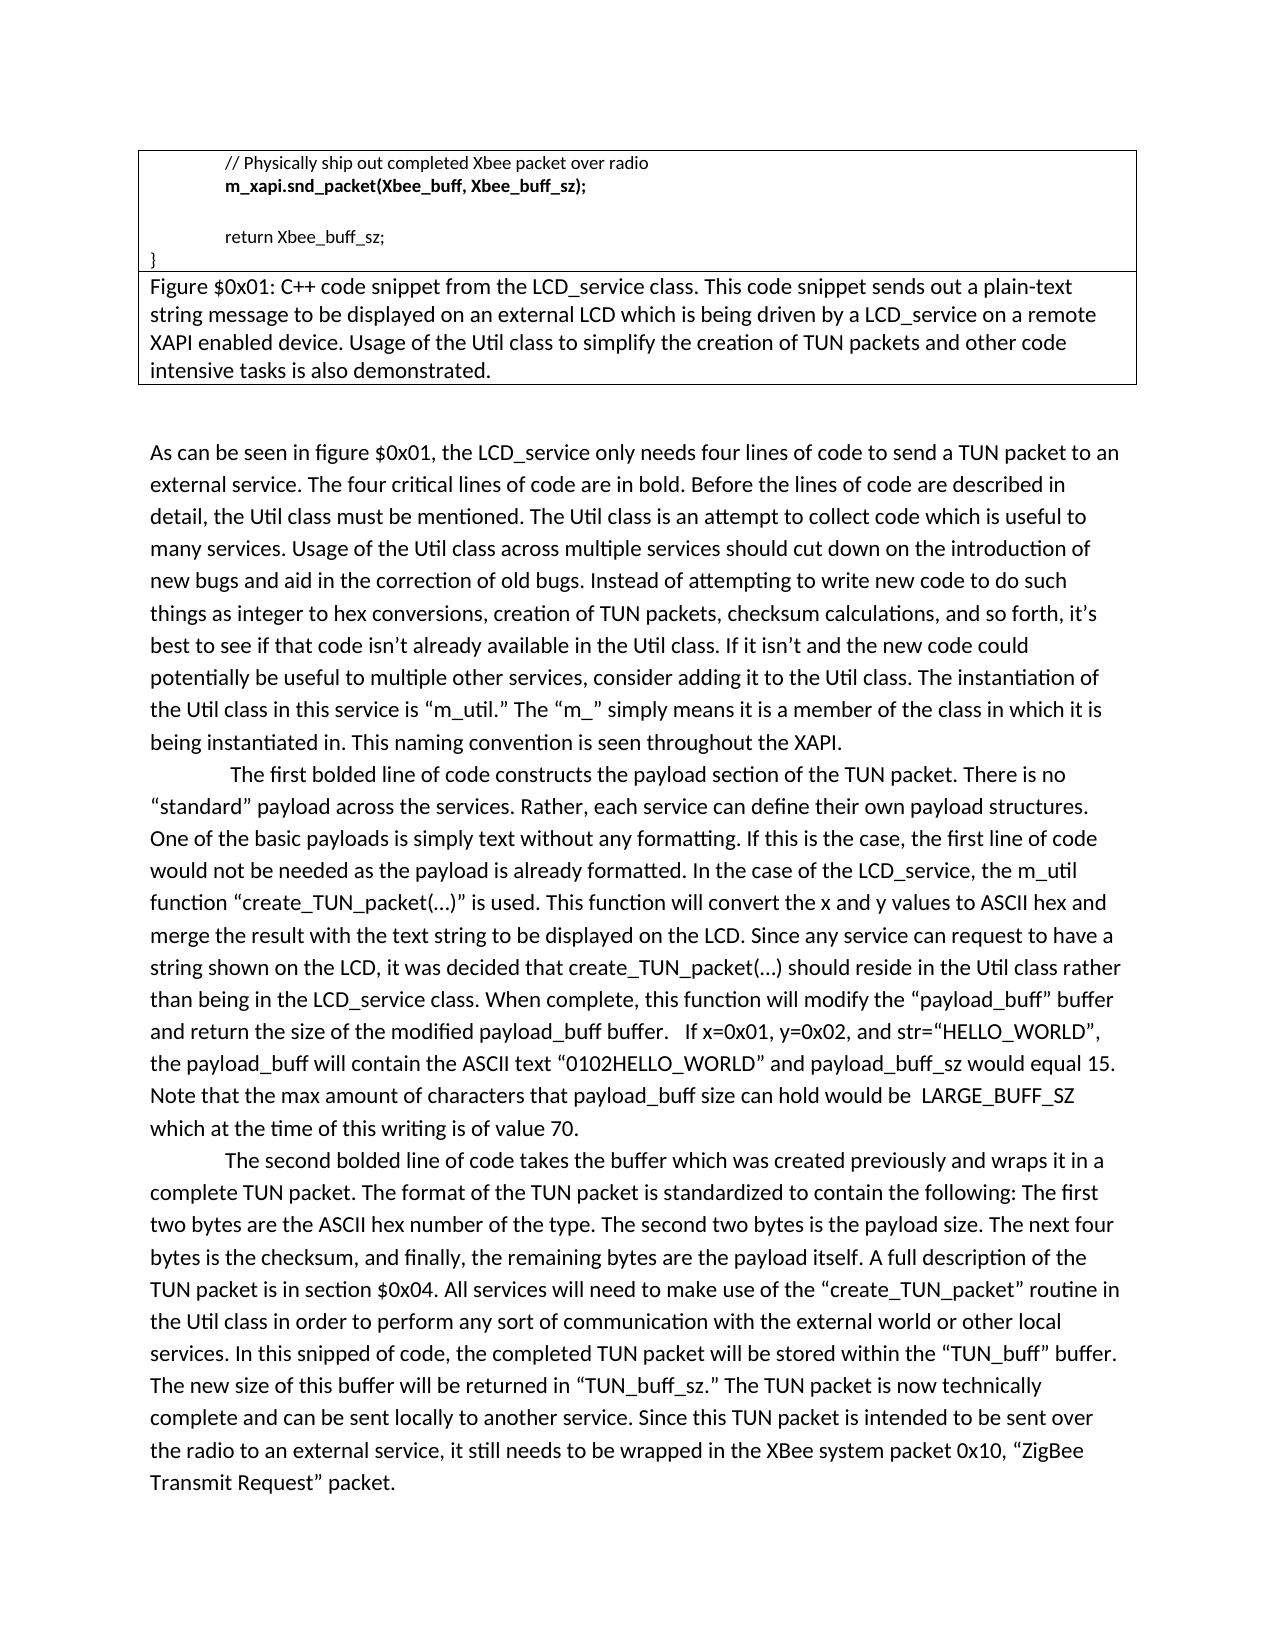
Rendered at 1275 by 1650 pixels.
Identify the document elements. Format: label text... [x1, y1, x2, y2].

table_cell Figure $0x01: C++ code snippet from the LCD_service class. This code snippet sends out a plain-text string message to be displayed on an external LCD which is being driven by a LCD_service on a remote XAPI enabled device. Usage of the Util class to simplify the creation of TUN packets and other code intensive tasks is also demonstrated. [139, 272, 1136, 384]
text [150, 438, 1125, 1496]
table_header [139, 151, 1136, 271]
